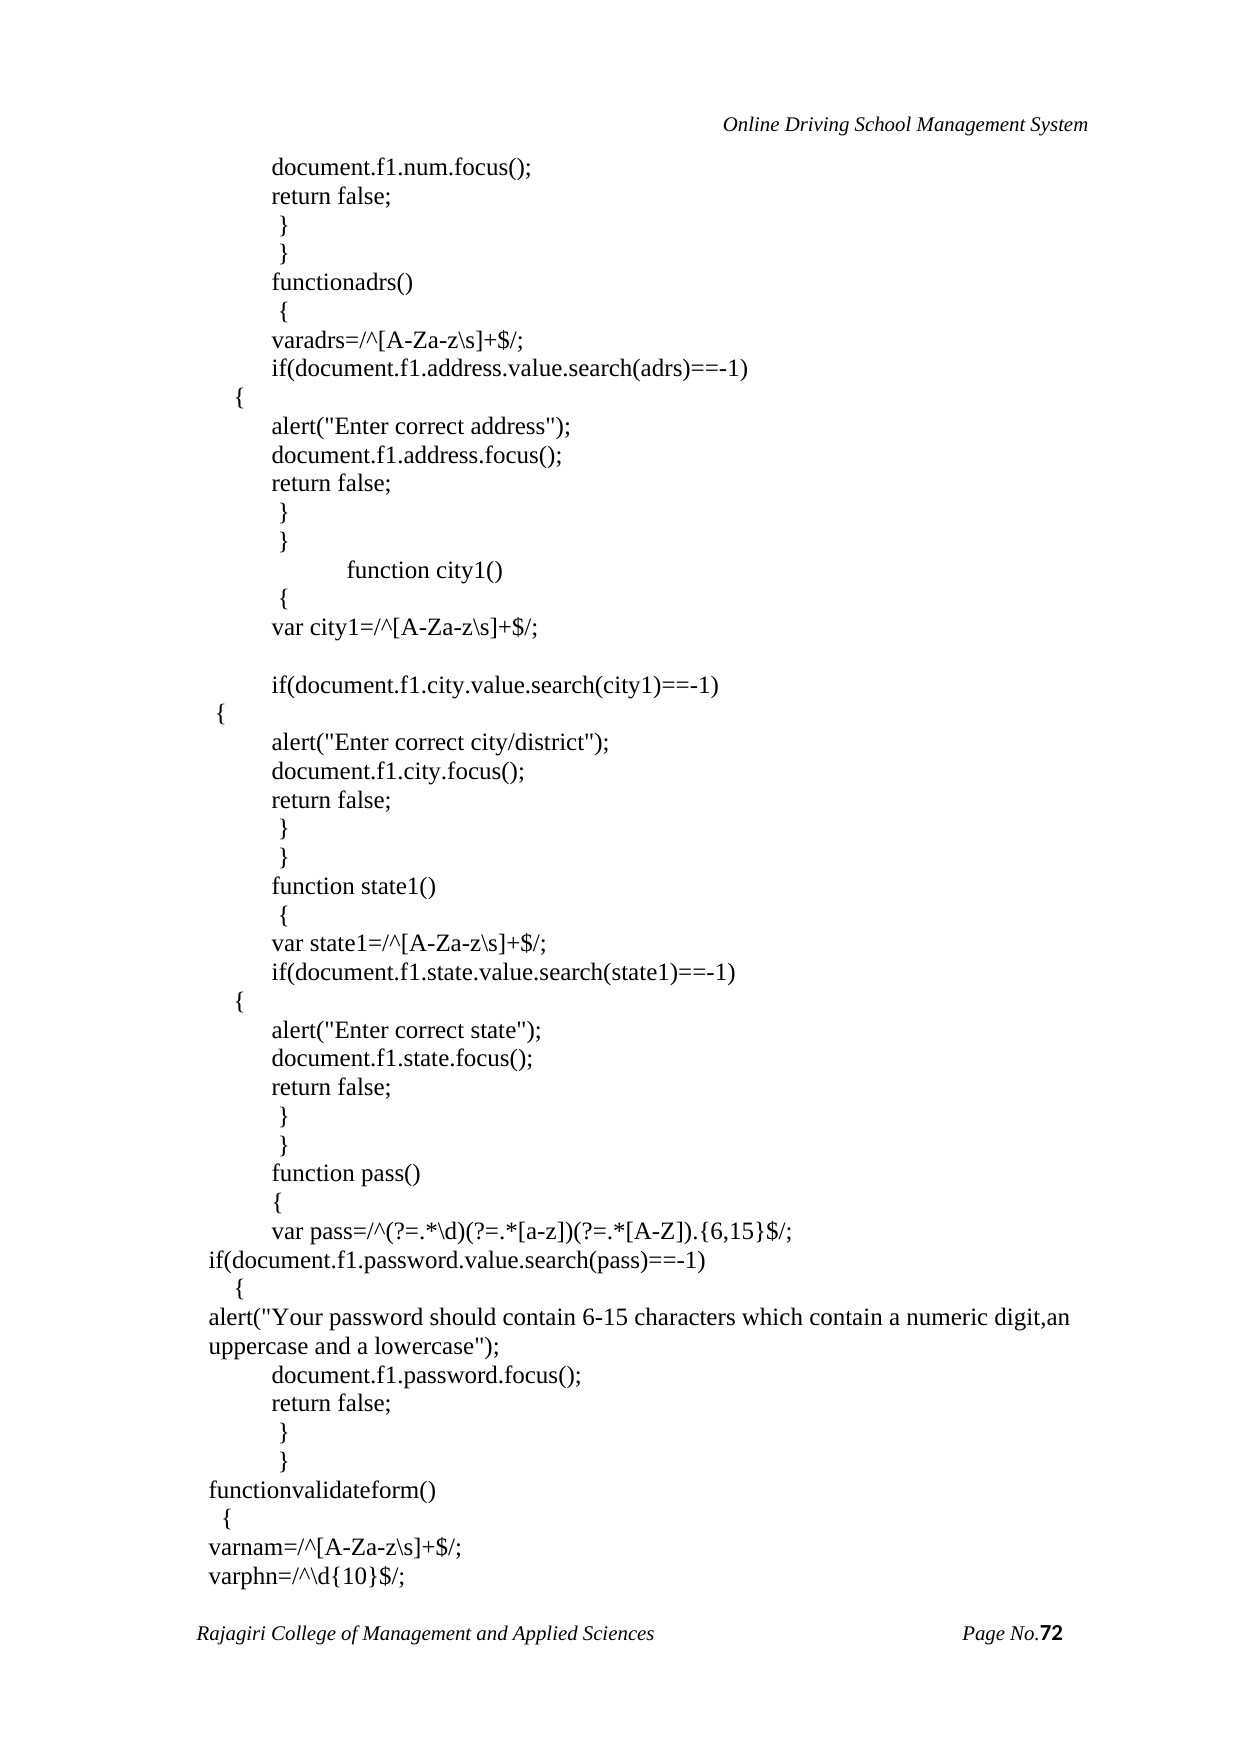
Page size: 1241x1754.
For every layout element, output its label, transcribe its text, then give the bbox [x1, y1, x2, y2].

text document.f1.address.focus(); [208, 440, 1078, 468]
text return false; [208, 1072, 1078, 1101]
text if(document.f1.address.value.search(adrs)==-1) [208, 353, 1078, 382]
text document.f1.num.focus(); [214, 152, 1078, 181]
text { [208, 382, 1078, 411]
text var pass=/^(?=.*\d)(?=.*[a-z])(?=.*[A-Z]).{6,15}$/; [208, 1216, 1078, 1245]
text return false; [208, 785, 1078, 813]
text { [208, 583, 1078, 612]
text function state1() [208, 871, 1078, 900]
text { [208, 698, 1078, 727]
text { [208, 986, 1078, 1015]
text var city1=/^[A-Za-z\s]+$/; [208, 612, 1078, 641]
text } [208, 1446, 1078, 1475]
text } [208, 1417, 1078, 1446]
text varphn=/^\d{10}$/; [208, 1561, 1078, 1590]
text alert("Enter correct state"); [208, 1015, 1078, 1043]
text return false; [208, 468, 1078, 497]
text { [214, 296, 1078, 325]
text } [208, 1101, 1078, 1130]
text varnam=/^[A-Za-z\s]+$/; [208, 1532, 1078, 1561]
text } [208, 497, 1078, 526]
text } [208, 526, 1078, 555]
text } [208, 1130, 1078, 1158]
text } [208, 842, 1078, 871]
text alert("Your password should contain 6-15 characters which contain a numeric digit,an uppercase and a lowercase"); [208, 1302, 1078, 1360]
text var state1=/^[A-Za-z\s]+$/; [208, 928, 1078, 957]
text } [208, 813, 1078, 842]
text function pass() [208, 1158, 1078, 1187]
text return false; [214, 181, 1078, 210]
text { [208, 1503, 1078, 1532]
text functionvalidateform() [208, 1475, 1078, 1503]
text { [208, 1187, 1078, 1216]
text return false; [208, 1388, 1078, 1417]
text if(document.f1.password.value.search(pass)==-1) [208, 1245, 1078, 1273]
text } [214, 238, 1078, 267]
text document.f1.state.focus(); [208, 1043, 1078, 1072]
text document.f1.password.focus(); [208, 1360, 1078, 1388]
text } [214, 210, 1078, 238]
text if(document.f1.state.value.search(state1)==-1) [208, 957, 1078, 986]
text document.f1.city.focus(); [208, 756, 1078, 785]
text { [208, 900, 1078, 928]
text { [208, 1273, 1078, 1302]
text alert("Enter correct address"); [208, 411, 1078, 440]
text varadrs=/^[A-Za-z\s]+$/; [208, 325, 1078, 353]
text if(document.f1.city.value.search(city1)==-1) [208, 670, 1078, 698]
text functionadrs() [214, 267, 1078, 296]
text function city1() [208, 555, 1078, 583]
text alert("Enter correct city/district"); [208, 727, 1078, 756]
